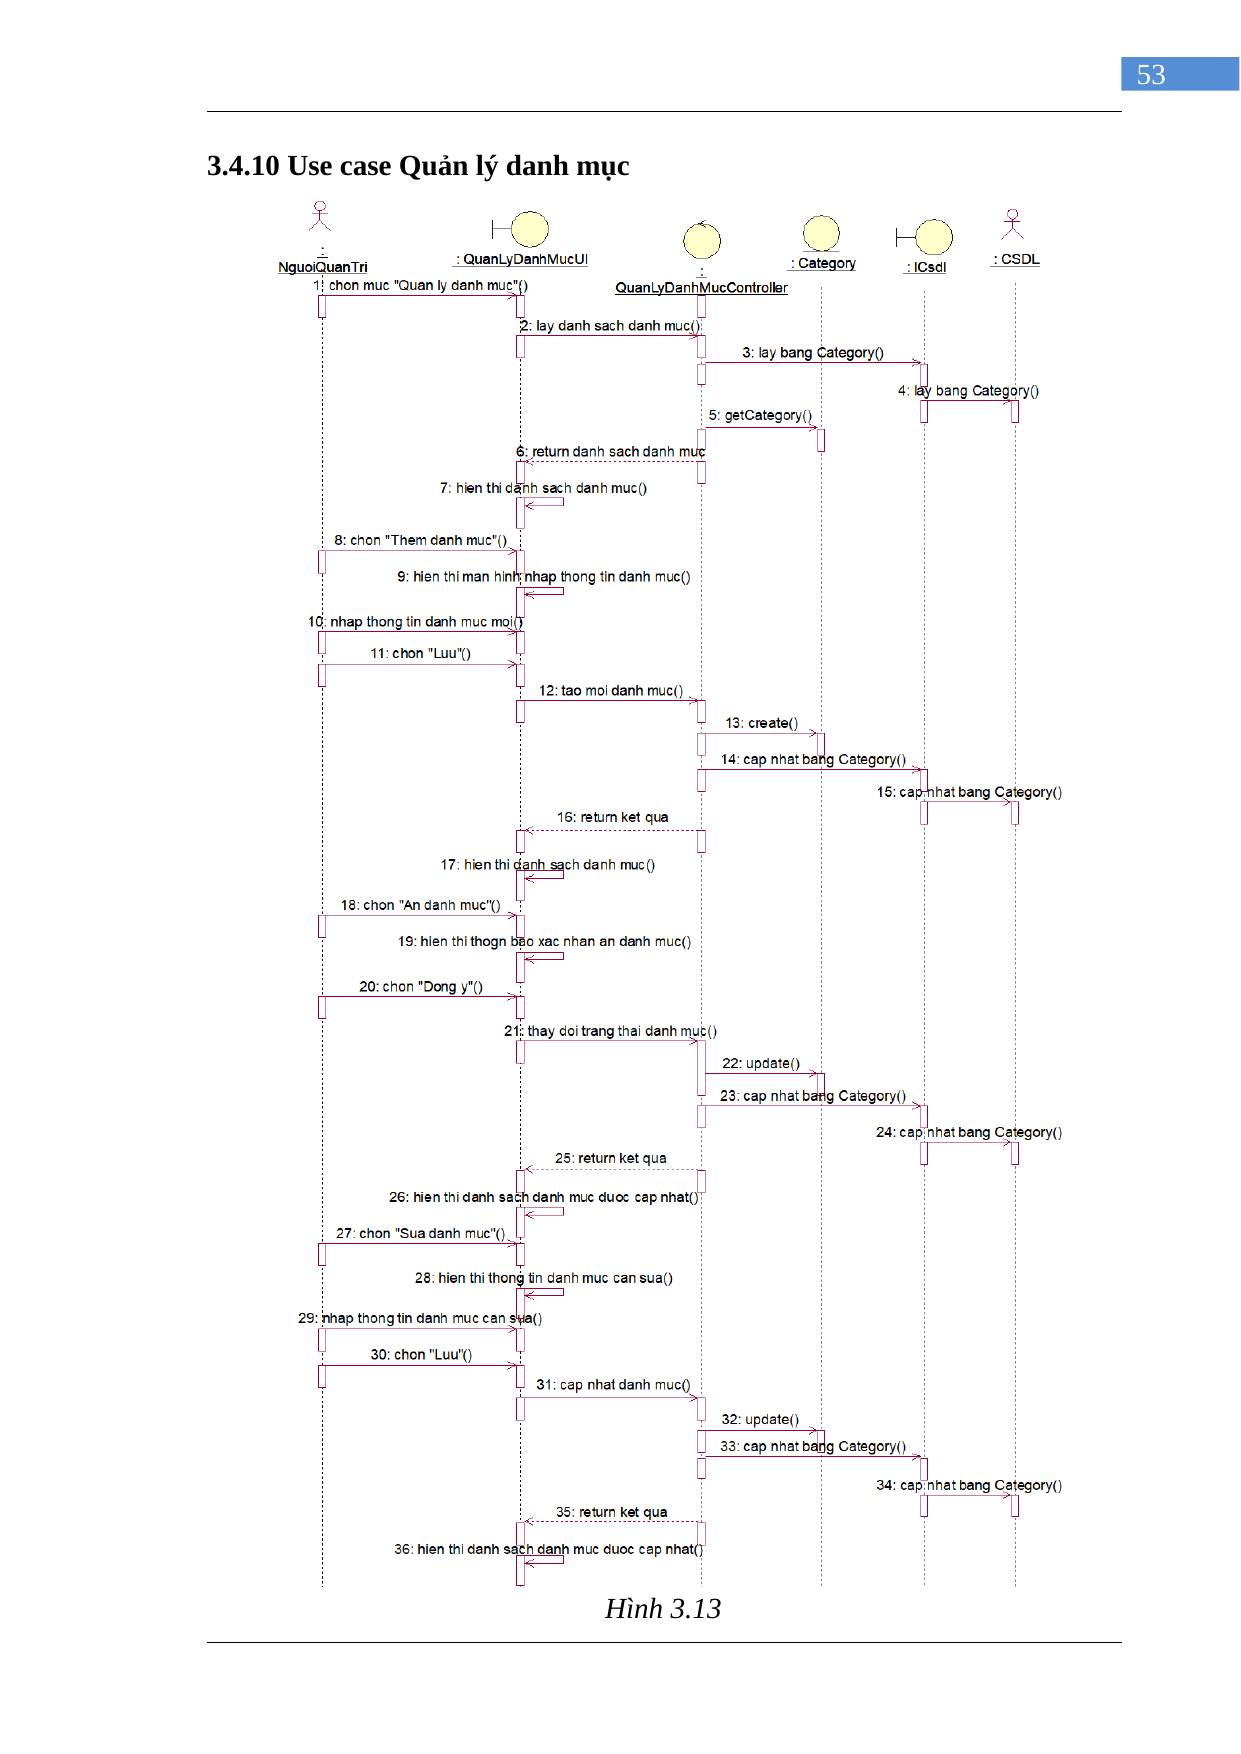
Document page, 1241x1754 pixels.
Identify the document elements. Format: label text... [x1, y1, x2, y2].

subtitle Use case Quản lý danh mục [207, 148, 1122, 181]
text Hình 3.13 [207, 1591, 1122, 1625]
picture [264, 198, 1065, 1587]
